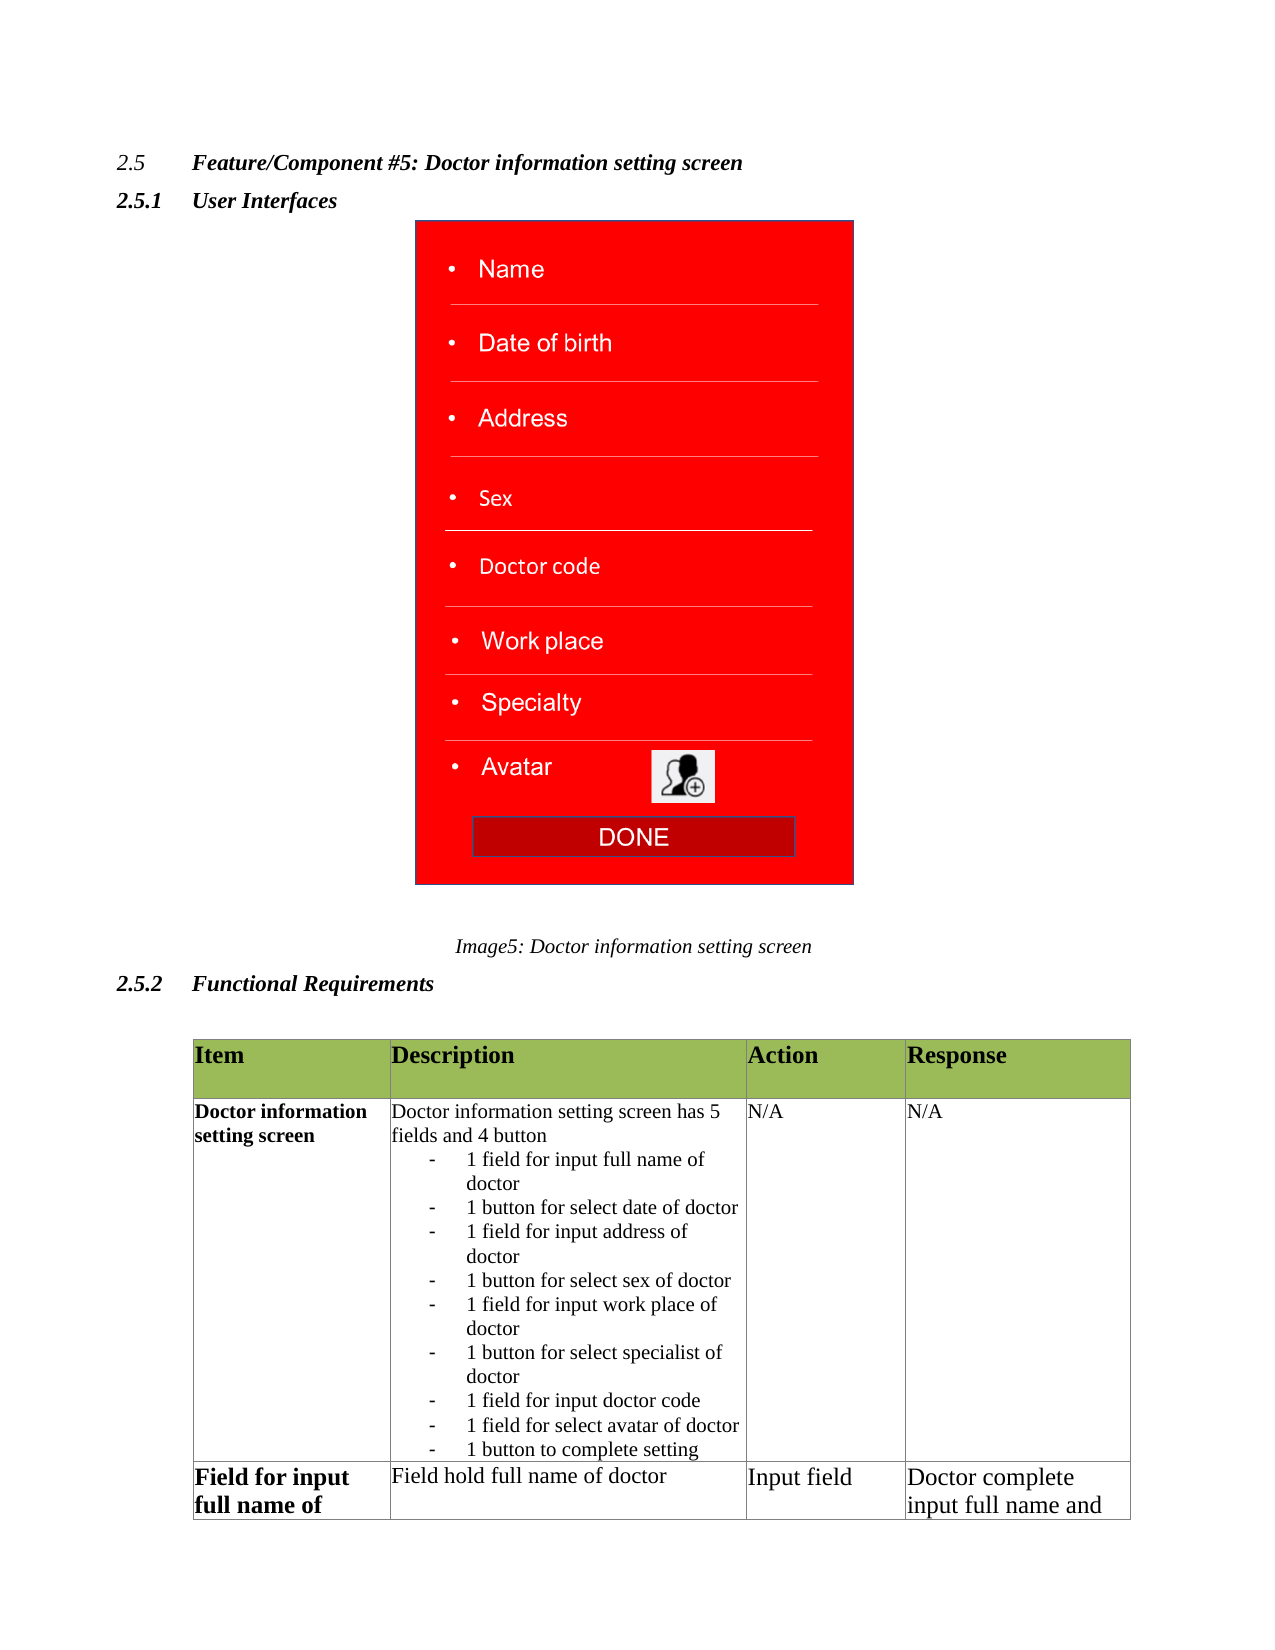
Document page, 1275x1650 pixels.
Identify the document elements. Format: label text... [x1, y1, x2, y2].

table_header Action [747, 1040, 905, 1098]
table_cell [906, 1462, 1130, 1519]
table_cell Doctor information setting screen [194, 1099, 390, 1461]
picture [415, 220, 854, 885]
table_header Response [906, 1040, 1130, 1098]
text Image5: Doctor information setting screen [132, 933, 1137, 958]
table_cell Input field [747, 1462, 905, 1519]
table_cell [194, 1462, 390, 1519]
table_cell Doctor information setting screen has 5 fields and 4 button 1 field for input full name of doctor 1 button for select date of doctor 1 field for input address of doctor 1 button for select sex of doctor 1 field for input work place of doctor 1 button for select specialist of doctor 1 field for input doctor code 1 field for select avatar of doctor 1 button to complete setting [391, 1099, 746, 1461]
subtitle User Interfaces [117, 187, 1137, 214]
table_cell N/A [747, 1099, 905, 1461]
table_header Description [391, 1040, 746, 1098]
table_cell N/A [906, 1099, 1130, 1461]
subtitle Functional Requirements [117, 970, 1137, 996]
subtitle Feature/Component #5: Doctor information setting screen [117, 149, 1137, 175]
table_header Item [194, 1040, 390, 1098]
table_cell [391, 1462, 746, 1519]
